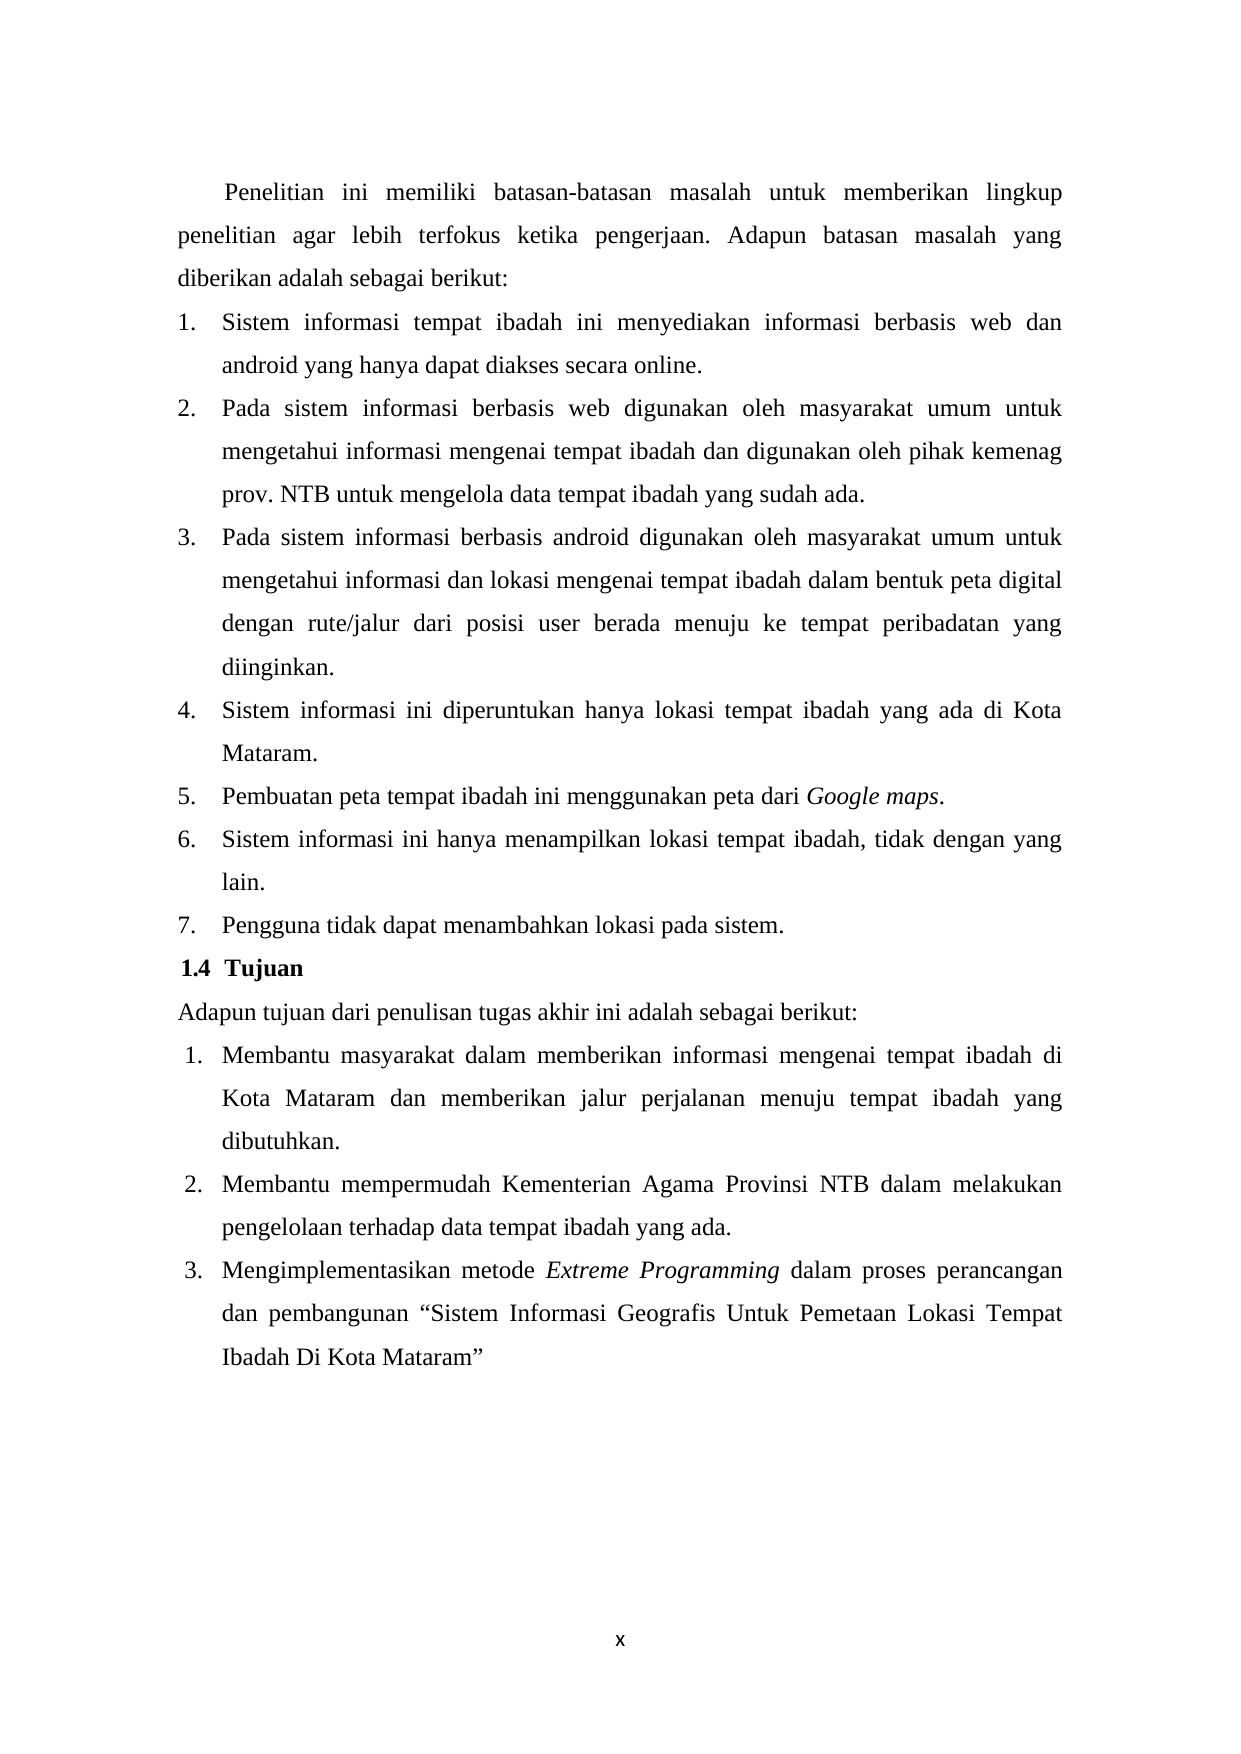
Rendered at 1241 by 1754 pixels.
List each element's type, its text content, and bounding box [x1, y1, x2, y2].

list Mengimplementasikan metode Extreme Programming dalam proses perancangan dan pembangunan “Sistem Informasi Geografis Untuk Pemetaan Lokasi Tempat Ibadah Di Kota Mataram” [184, 1255, 1063, 1371]
list Sistem informasi ini hanya menampilkan lokasi tempat ibadah, tidak dengan yang lain. [177, 824, 1063, 896]
text Adapun tujuan dari penulisan tugas akhir ini adalah sebagai berikut: [177, 997, 1063, 1025]
list Pengguna tidak dapat menambahkan lokasi pada sistem. [177, 910, 1063, 939]
list Pembuatan peta tempat ibadah ini menggunakan peta dari Google maps. [177, 781, 1063, 810]
list Pada sistem informasi berbasis android digunakan oleh masyarakat umum untuk mengetahui informasi dan lokasi mengenai tempat ibadah dalam bentuk peta digital dengan rute/jalur dari posisi user berada menuju ke tempat peribadatan yang diinginkan. [177, 522, 1063, 680]
list Membantu masyarakat dalam memberikan informasi mengenai tempat ibadah di Kota Mataram dan memberikan jalur perjalanan menuju tempat ibadah yang dibutuhkan. [184, 1040, 1063, 1155]
subtitle Tujuan [180, 953, 1063, 982]
list Pada sistem informasi berbasis web digunakan oleh masyarakat umum untuk mengetahui informasi mengenai tempat ibadah dan digunakan oleh pihak kemenag prov. NTB untuk mengelola data tempat ibadah yang sudah ada. [177, 393, 1063, 508]
list Sistem informasi tempat ibadah ini menyediakan informasi berbasis web dan android yang hanya dapat diakses secara online. [177, 307, 1063, 378]
list Membantu mempermudah Kementerian Agama Provinsi NTB dalam melakukan pengelolaan terhadap data tempat ibadah yang ada. [184, 1169, 1063, 1241]
text Penelitian ini memiliki batasan-batasan masalah untuk memberikan lingkup penelitian agar lebih terfokus ketika pengerjaan. Adapun batasan masalah yang diberikan adalah sebagai berikut: [177, 177, 1063, 292]
list Sistem informasi ini diperuntukan hanya lokasi tempat ibadah yang ada di Kota Mataram. [177, 695, 1063, 767]
